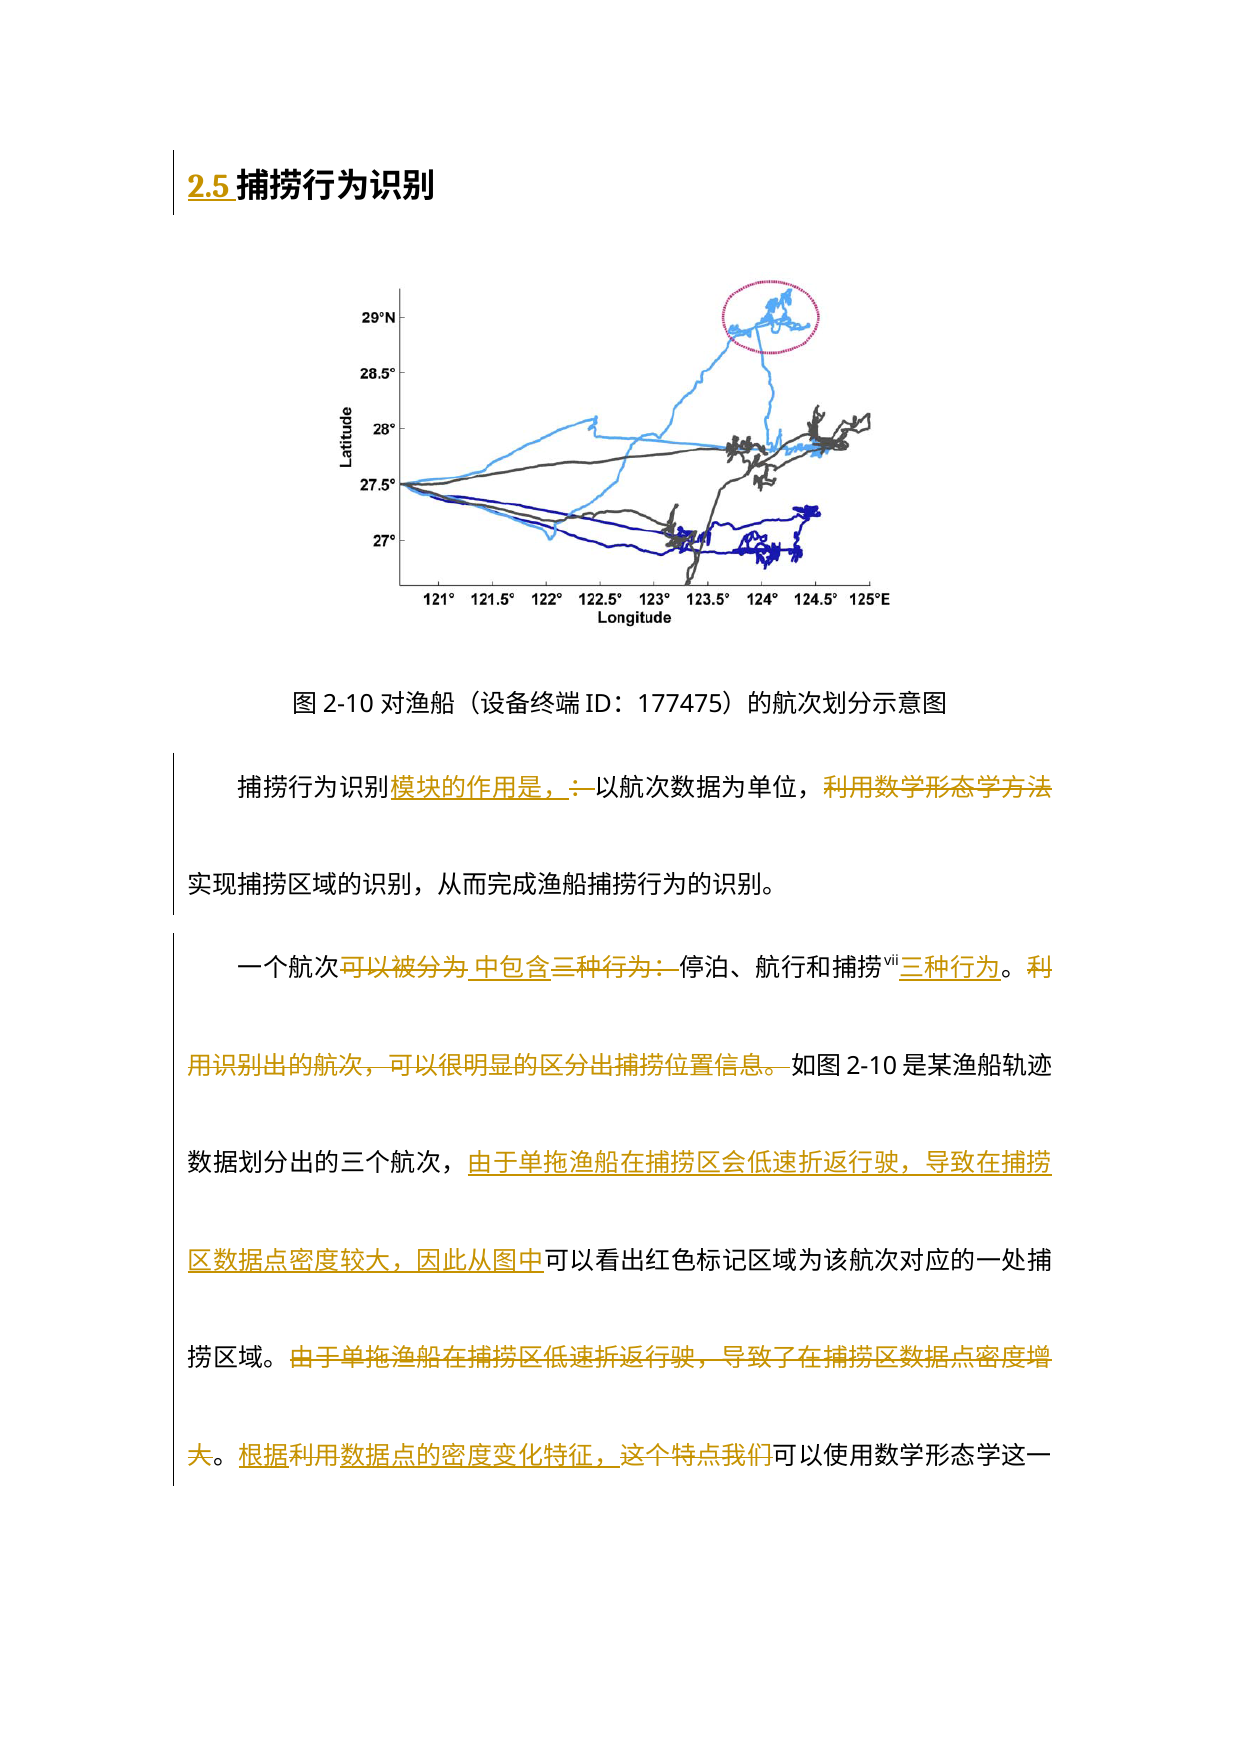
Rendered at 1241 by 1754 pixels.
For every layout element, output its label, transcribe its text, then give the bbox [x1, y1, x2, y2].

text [187, 933, 1053, 1486]
subtitle 捕捞行为识别 [187, 150, 1053, 215]
text 捕捞行为识别以航次数据为单位，实现捕捞区域的识别，从而完成渔船捕捞行为的识别。 [187, 753, 1053, 915]
text 图2-10 对渔船（设备终端ID：177475）的航次划分示意图 [187, 669, 1053, 734]
picture [327, 266, 913, 636]
